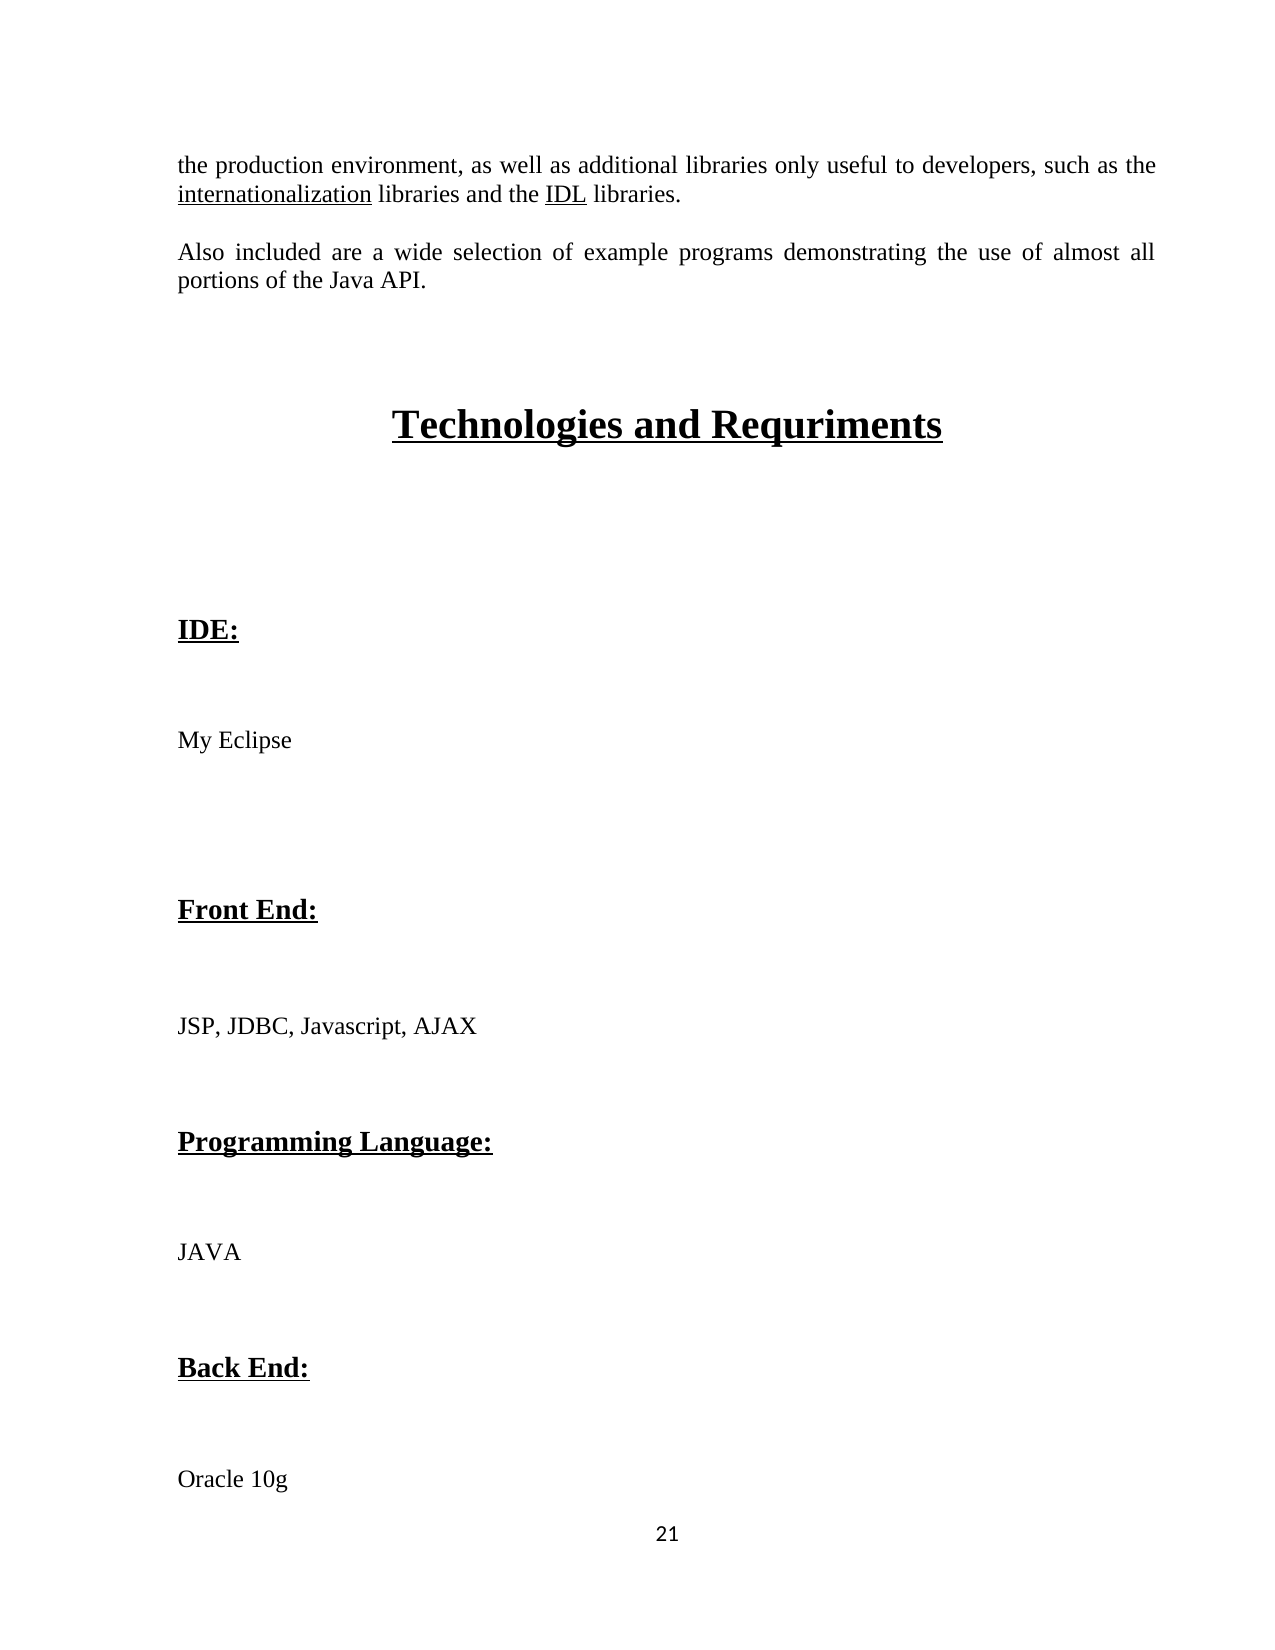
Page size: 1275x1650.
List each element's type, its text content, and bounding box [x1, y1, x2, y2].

text Also included are a wide selection of example programs demonstrating the use of almost all portions of the Java API. [177, 237, 1157, 294]
text Oracle 10g [177, 1464, 1157, 1493]
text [177, 150, 1157, 207]
text Programming Language: [177, 1124, 1157, 1158]
text Back End: [177, 1351, 1157, 1384]
text JSP, JDBC, Javascript, AJAX [177, 1011, 1157, 1040]
text IDE: [177, 612, 1157, 645]
text Technologies and Requriments [177, 399, 1157, 447]
text My Eclipse [177, 725, 1157, 754]
text JAVA [177, 1237, 1157, 1266]
text Front End: [177, 892, 1157, 926]
